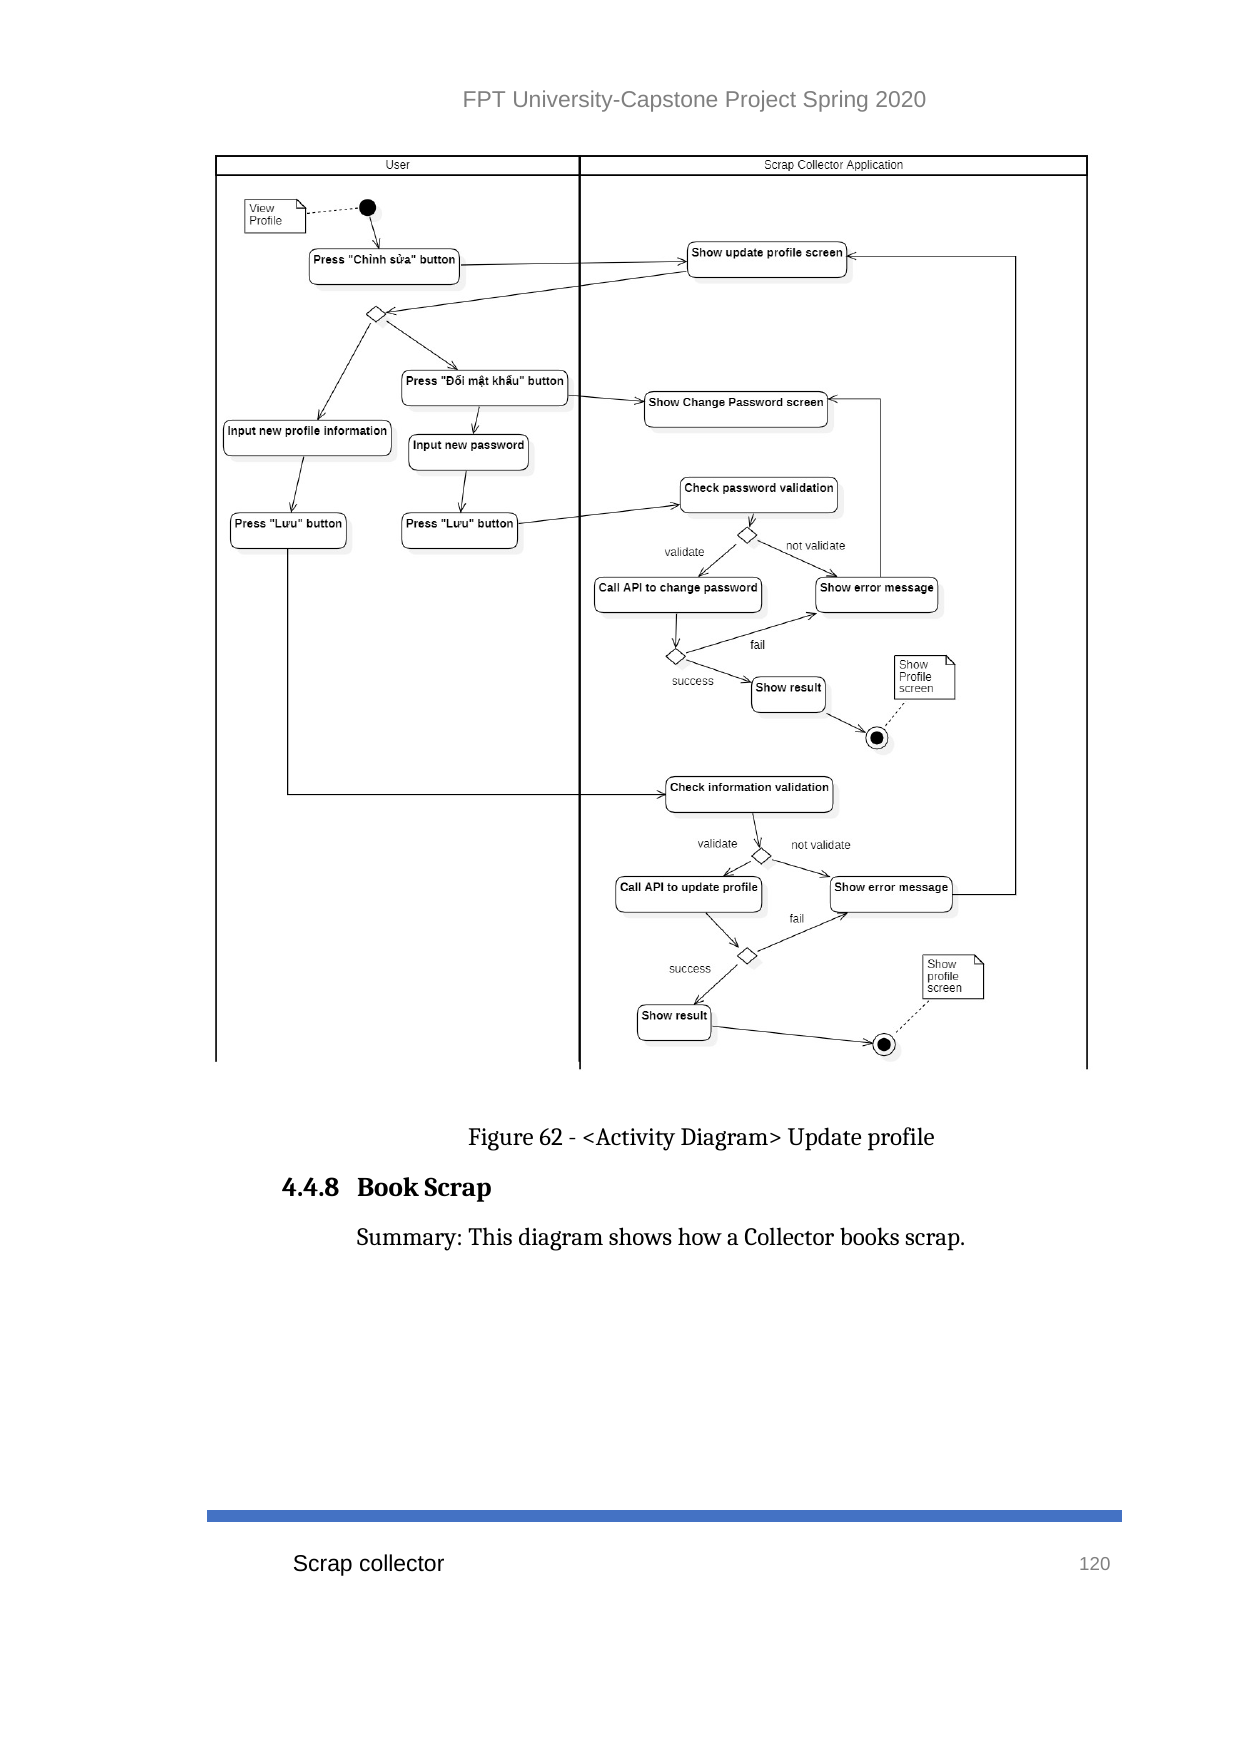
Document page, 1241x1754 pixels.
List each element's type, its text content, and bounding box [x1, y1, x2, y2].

text Summary: This diagram shows how a Collector books scrap. [357, 1223, 1122, 1251]
picture [207, 147, 1122, 1104]
list Book Scrap [282, 1172, 1122, 1203]
text Figure 60 - <Activity Diagram> Update profile [207, 1123, 1122, 1152]
